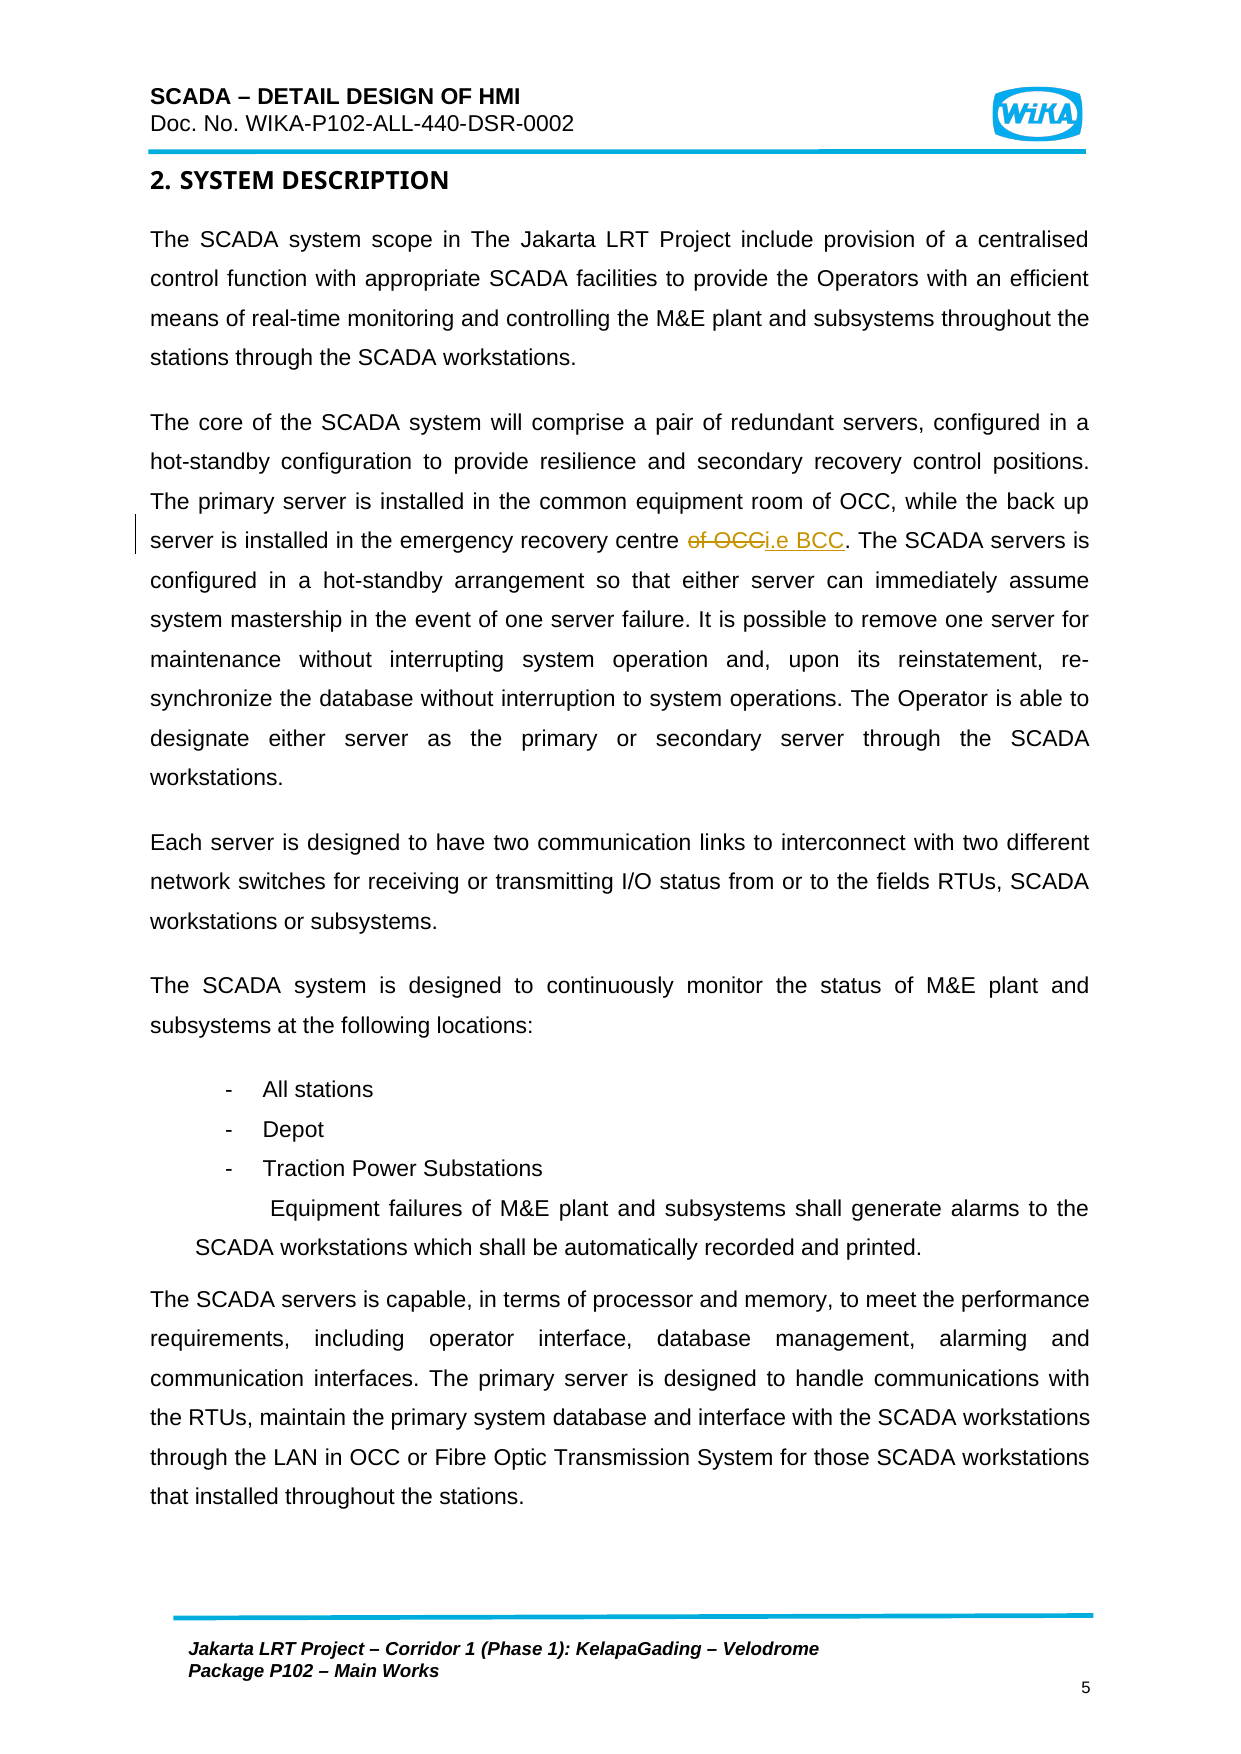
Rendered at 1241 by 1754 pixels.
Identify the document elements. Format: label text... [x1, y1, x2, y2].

text Each server is designed to have two communication links to interconnect with two different network switches for receiving or transmitting I/O status from or to the fields RTUs, SCADA workstations or subsystems. [150, 829, 1090, 934]
text The SCADA system scope in The Jakarta LRT Project include provision of a centralised control function with appropriate SCADA facilities to provide the Operators with an efficient means of real-time monitoring and controlling the M&E plant and subsystems throughout the stations through the SCADA workstations. [150, 226, 1090, 371]
list All stations [225, 1076, 1090, 1102]
text The SCADA system is designed to continuously monitor the status of M&E plant and subsystems at the following locations: [150, 972, 1090, 1038]
list Traction Power Substations [225, 1155, 1090, 1181]
subtitle System Description [150, 162, 1090, 196]
text The core of the SCADA system will comprise a pair of redundant servers, configured in a hot-standby configuration to provide resilience and secondary recovery control positions. The primary server is installed in the common equipment room of OCC, while the back up server is installed in the emergency recovery centre . The SCADA servers is configured in a hot-standby arrangement so that either server can immediately assume system mastership in the event of one server failure. It is possible to remove one server for maintenance without interrupting system operation and, upon its reinstatement, re-synchronize the database without interruption to system operations. The Operator is able to designate either server as the primary or secondary server through the SCADA workstations. [150, 409, 1090, 791]
picture [989, 83, 1086, 146]
text Equipment failures of M&E plant and subsystems shall generate alarms to the SCADA workstations which shall be automatically recorded and printed. [195, 1194, 1090, 1260]
text The SCADA servers is capable, in terms of processor and memory, to meet the performance requirements, including operator interface, database management, alarming and communication interfaces. The primary server is designed to handle communications with the RTUs, maintain the primary system database and interface with the SCADA workstations through the LAN in OCC or Fibre Optic Transmission System for those SCADA workstations that installed throughout the stations. [150, 1286, 1090, 1510]
list Depot [225, 1116, 1090, 1142]
